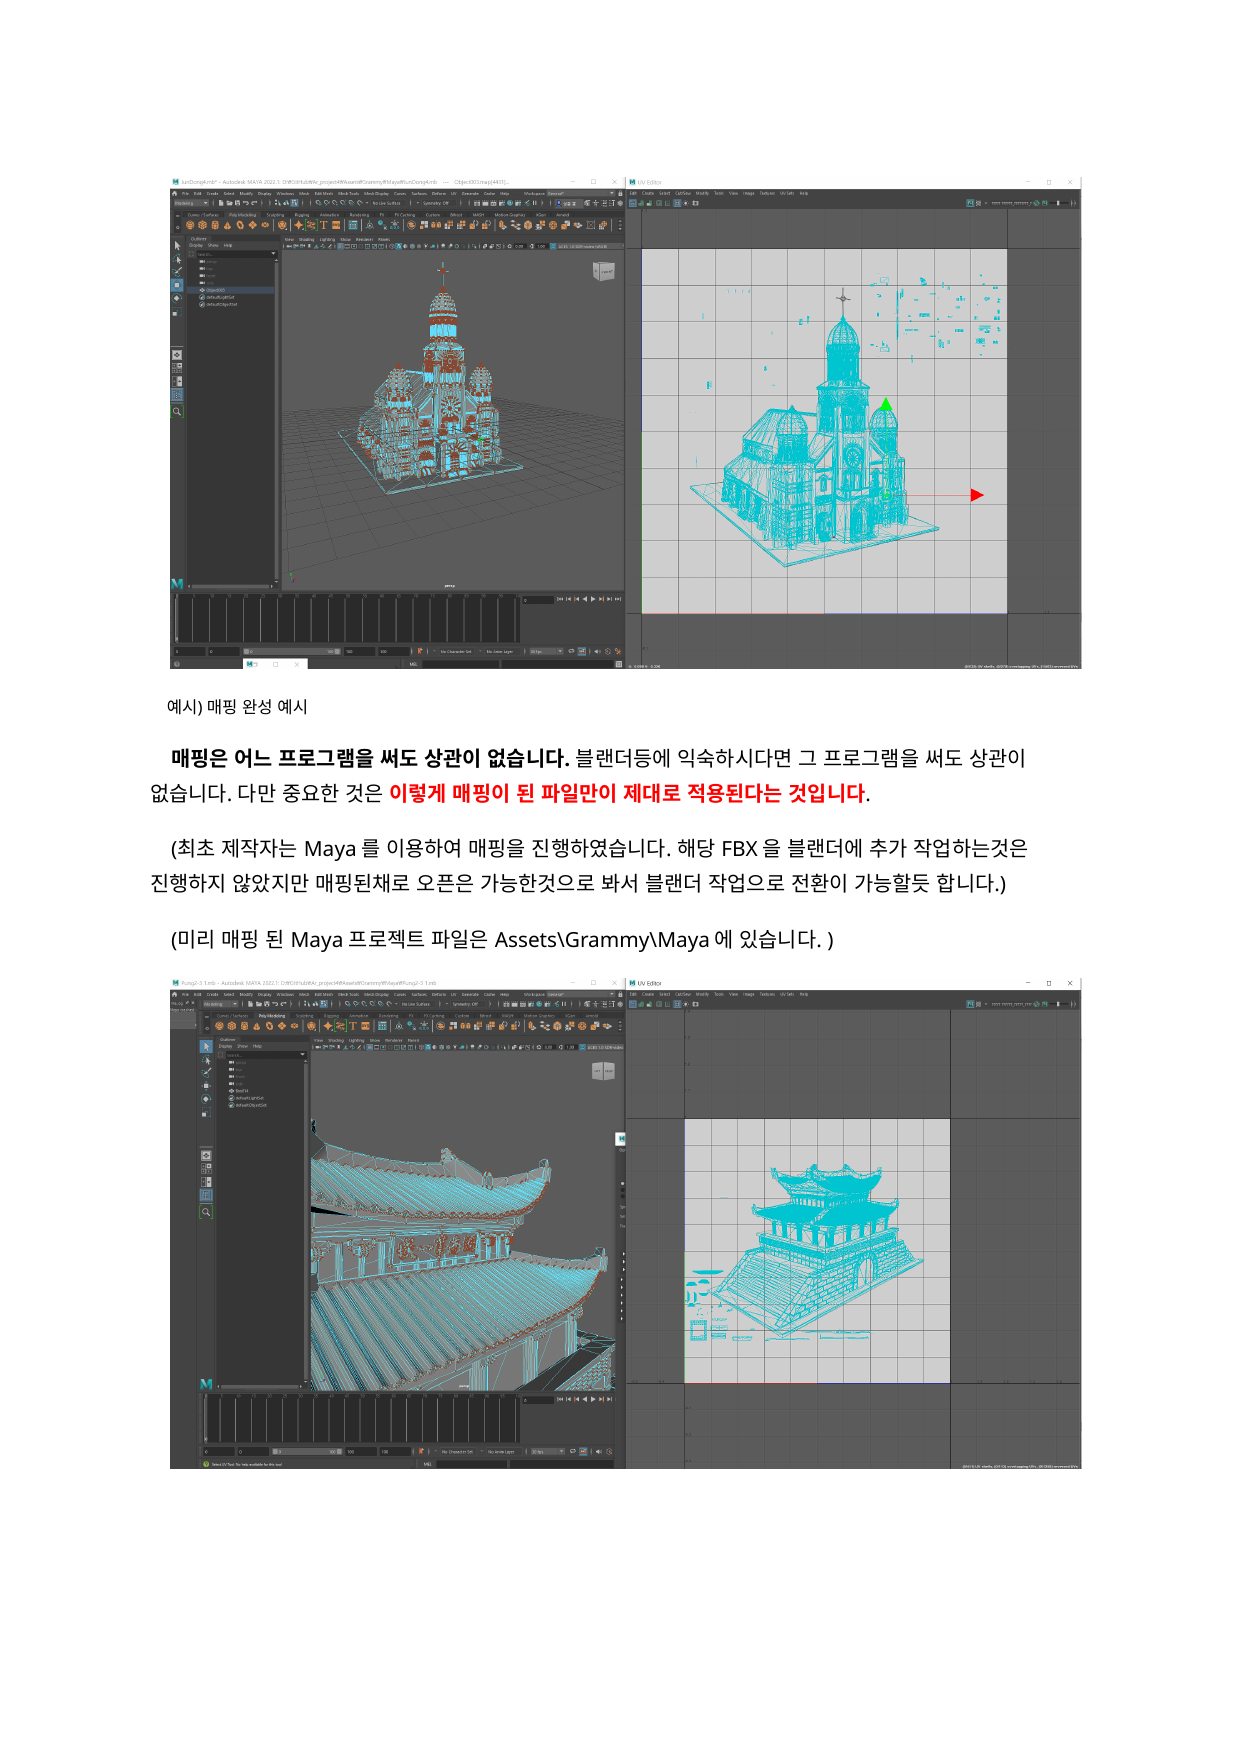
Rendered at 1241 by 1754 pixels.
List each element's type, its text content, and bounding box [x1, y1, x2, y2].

text (최초 제작자는 Maya를 이용하여 매핑을 진행하였습니다. 해당 FBX을 블랜더에 추가 작업하는것은 진행하지 않았지만 매핑된채로 오픈은 가능한것으로 봐서 블랜더 작업으로 전환이 가능할듯 합니다.) [150, 833, 1090, 898]
picture [170, 978, 1082, 1469]
picture [170, 177, 1082, 669]
text (미리 매핑 된 Maya 프로젝트 파일은 Assets\Grammy\Maya에 있습니다. ) [150, 923, 1090, 953]
text 매핑은 어느 프로그램을 써도 상관이 없습니다. 블랜더등에 익숙하시다면 그 프로그램을 써도 상관이 없습니다. 다만 중요한 것은 이렇게 매핑이 된 파일만이 제대로 적용된다는 것입니다. [150, 742, 1090, 807]
text 예시) 매핑 완성 예시 [150, 694, 1090, 718]
